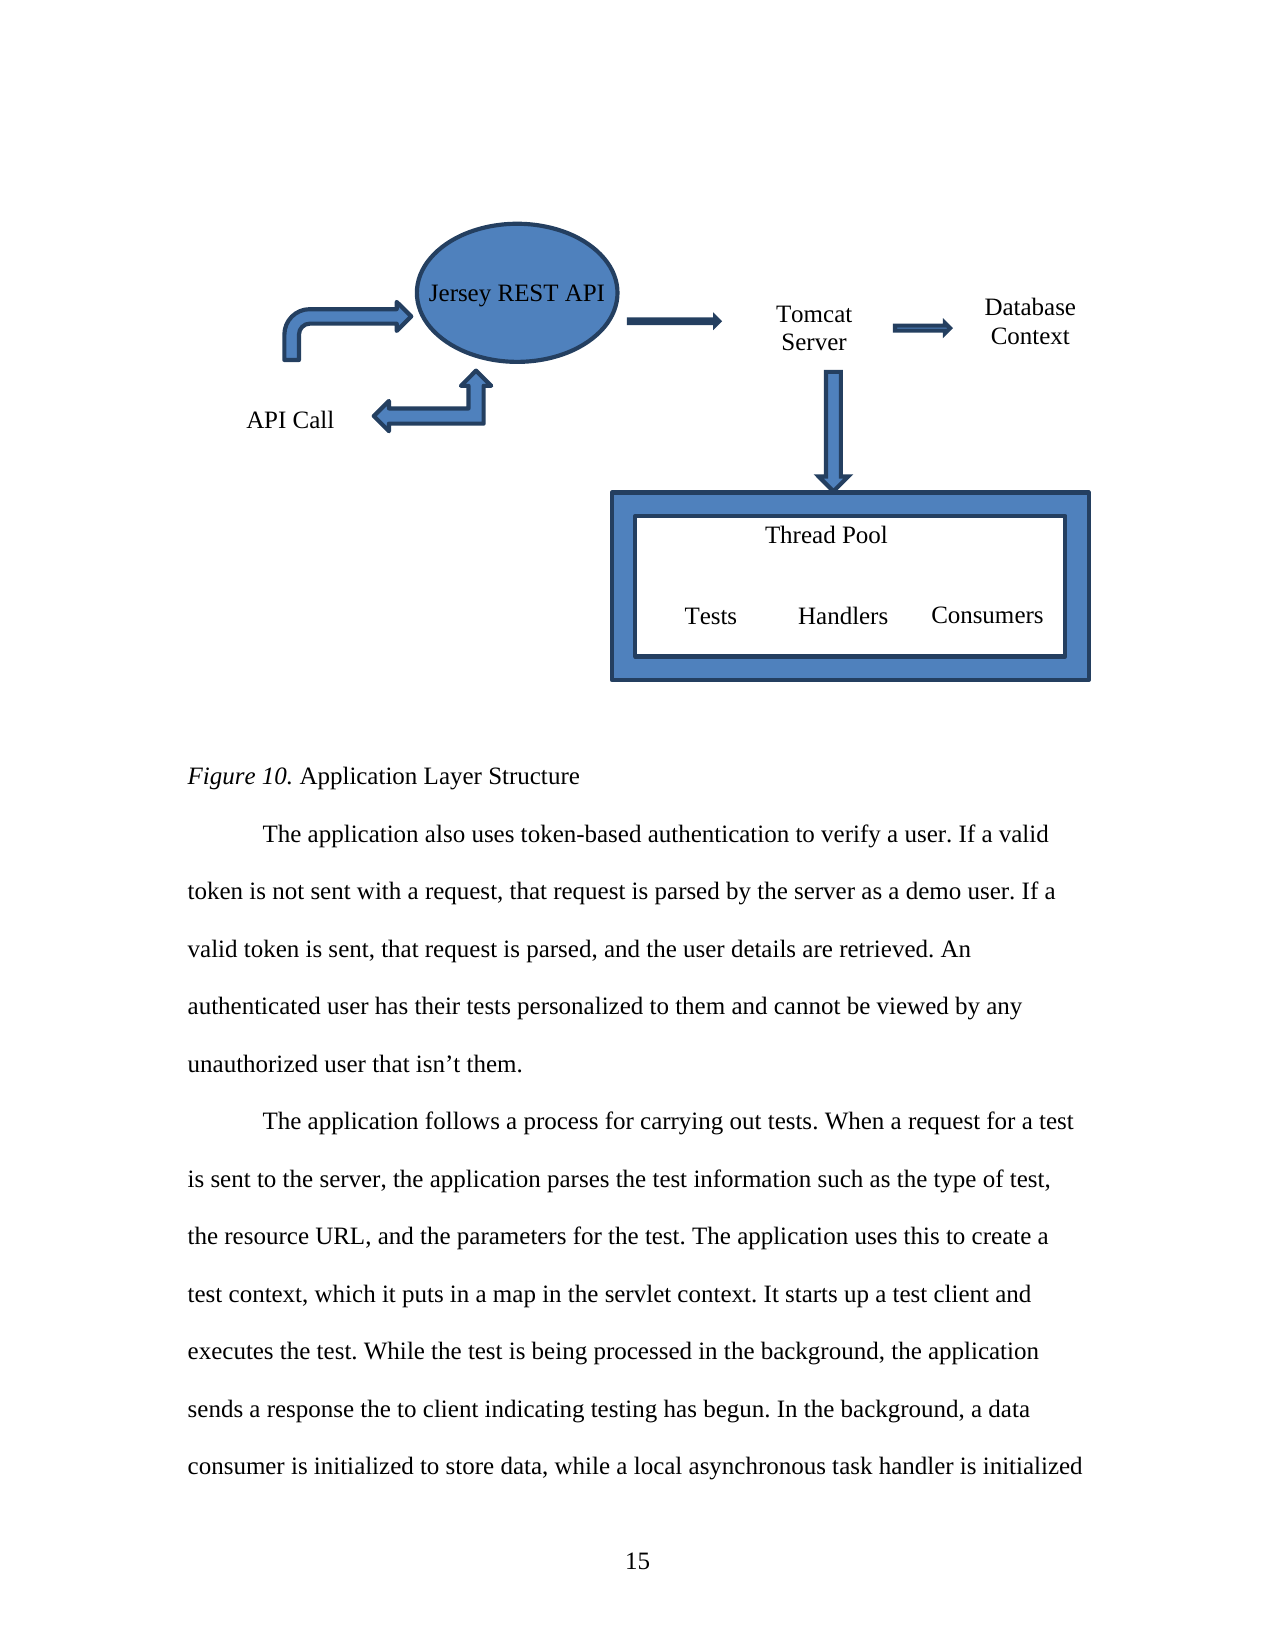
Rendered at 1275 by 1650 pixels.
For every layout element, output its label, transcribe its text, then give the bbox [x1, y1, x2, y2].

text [187, 1106, 1087, 1480]
text The application also uses token-based authentication to verify a user. If a valid token is not sent with a request, that request is parsed by the server as a demo user. If a valid token is sent, that request is parsed, and the user details are retrieved. An authenticated user has their tests personalized to them and cannot be viewed by any unauthorized user that isn’t them. [187, 819, 1087, 1078]
text Figure 10. Application Layer Structure [187, 761, 1087, 790]
